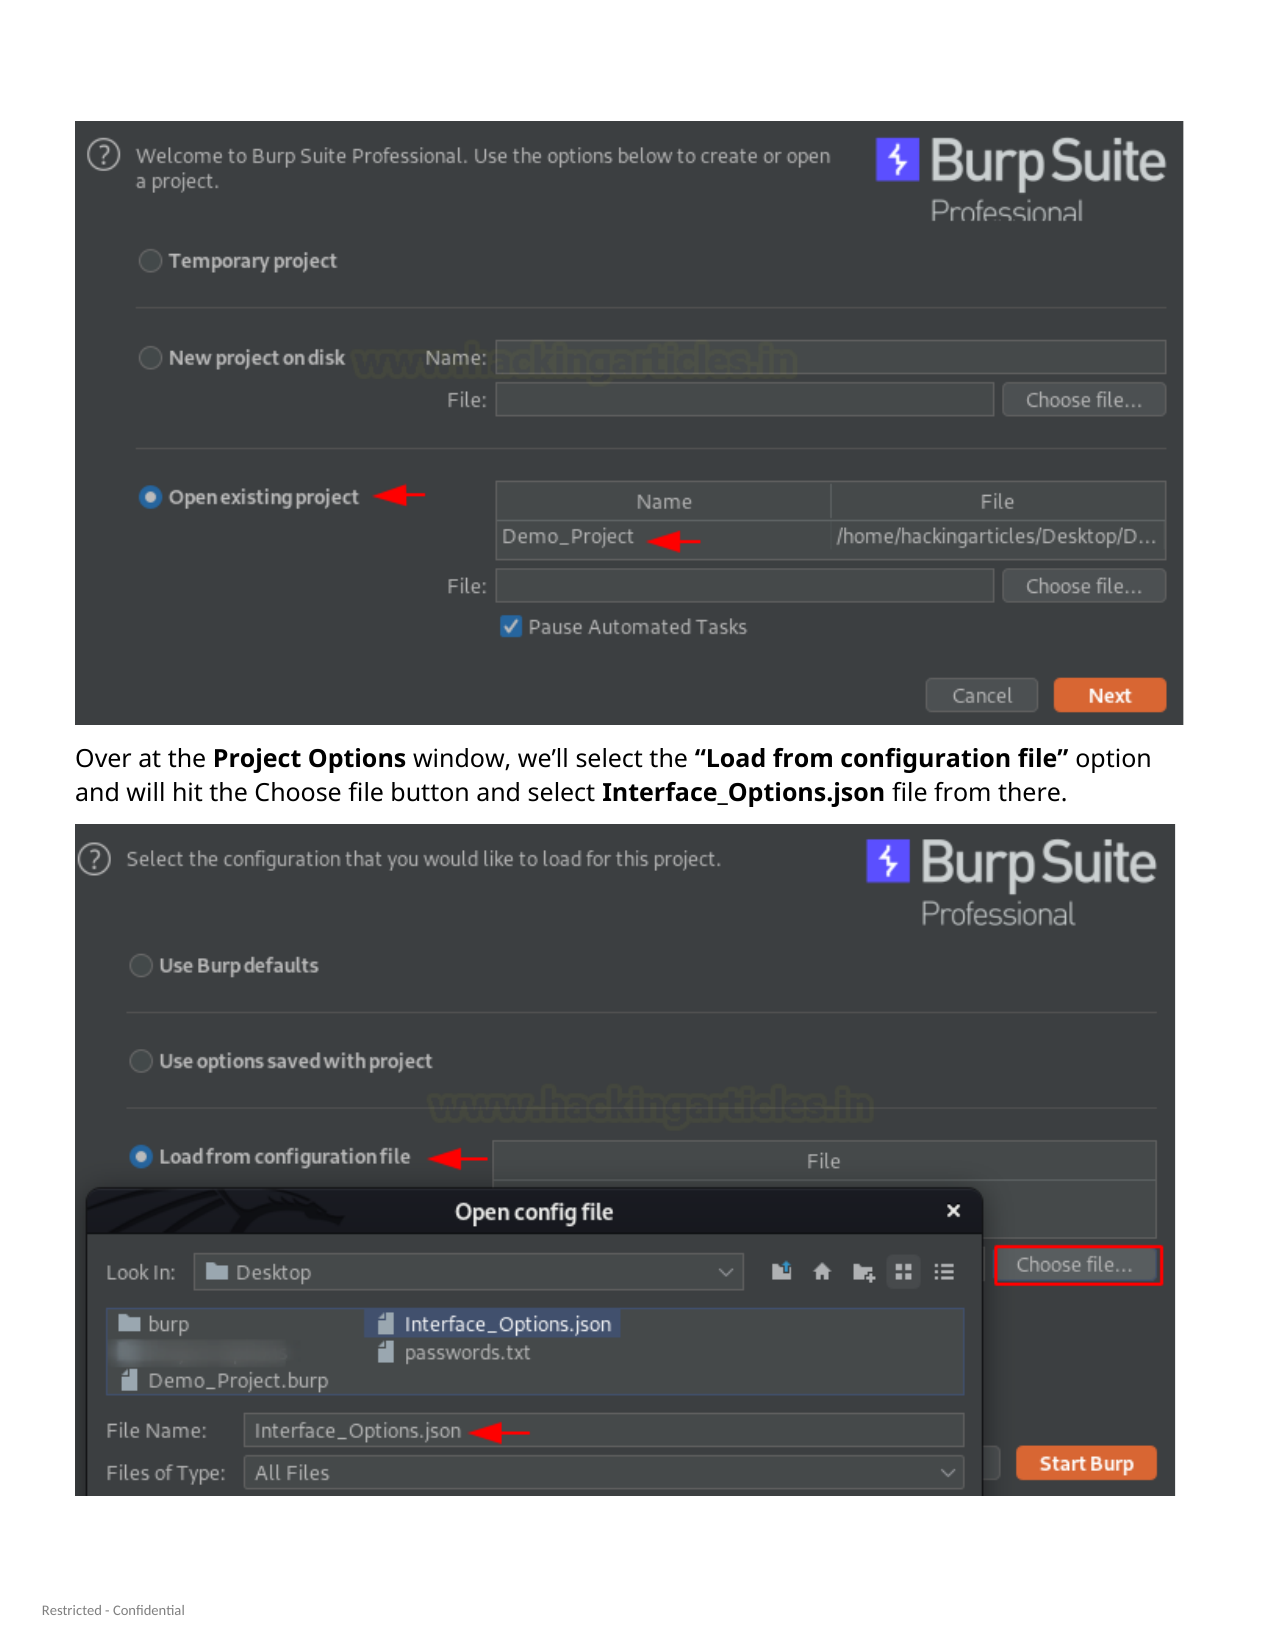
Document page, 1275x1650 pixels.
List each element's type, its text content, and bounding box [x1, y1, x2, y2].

picture [75, 121, 1184, 725]
text Over at the Project Options window, we’ll select the “Load from configuration file” option and will hit the Choose file button and select Interface_Options.json file from there. [75, 741, 1200, 809]
picture [75, 824, 1175, 1496]
